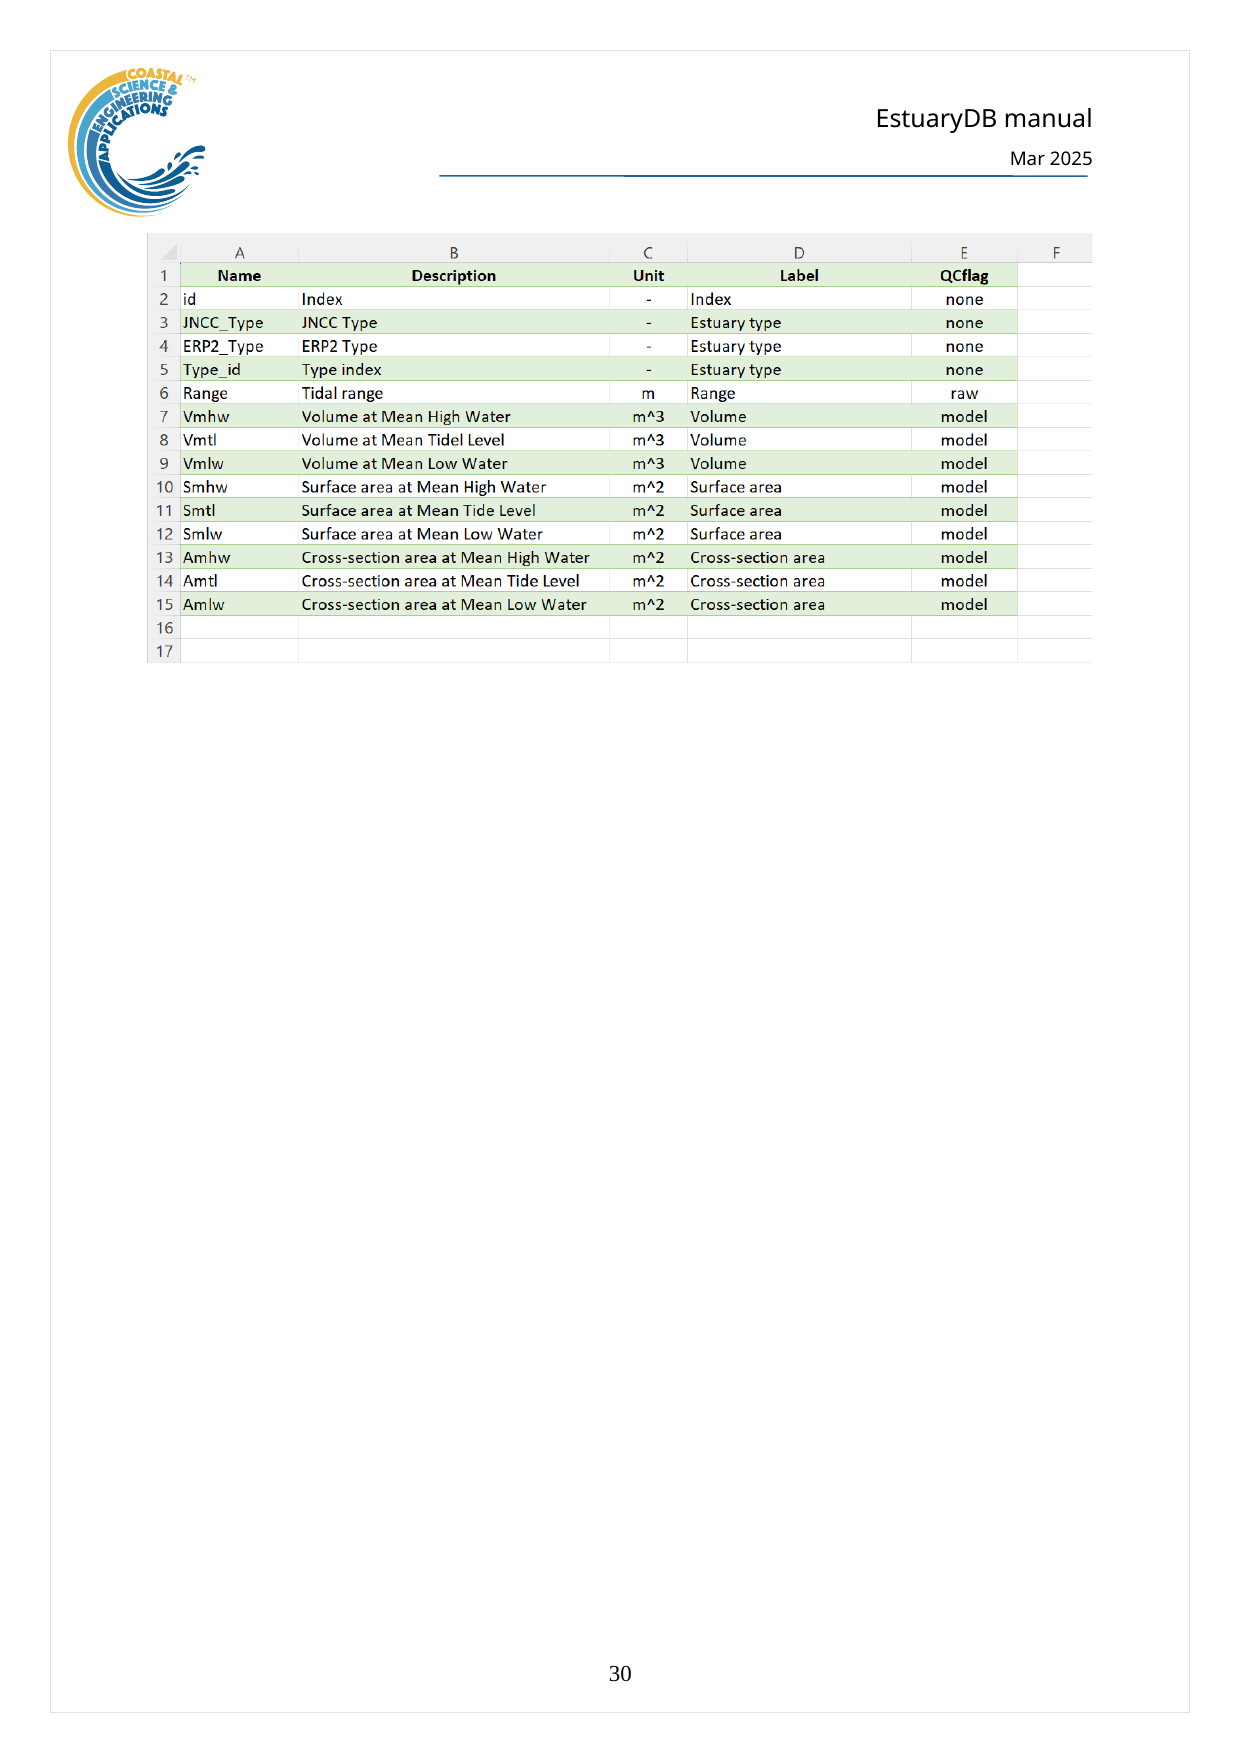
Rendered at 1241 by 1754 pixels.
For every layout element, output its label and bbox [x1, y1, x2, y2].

picture [147, 233, 1093, 663]
